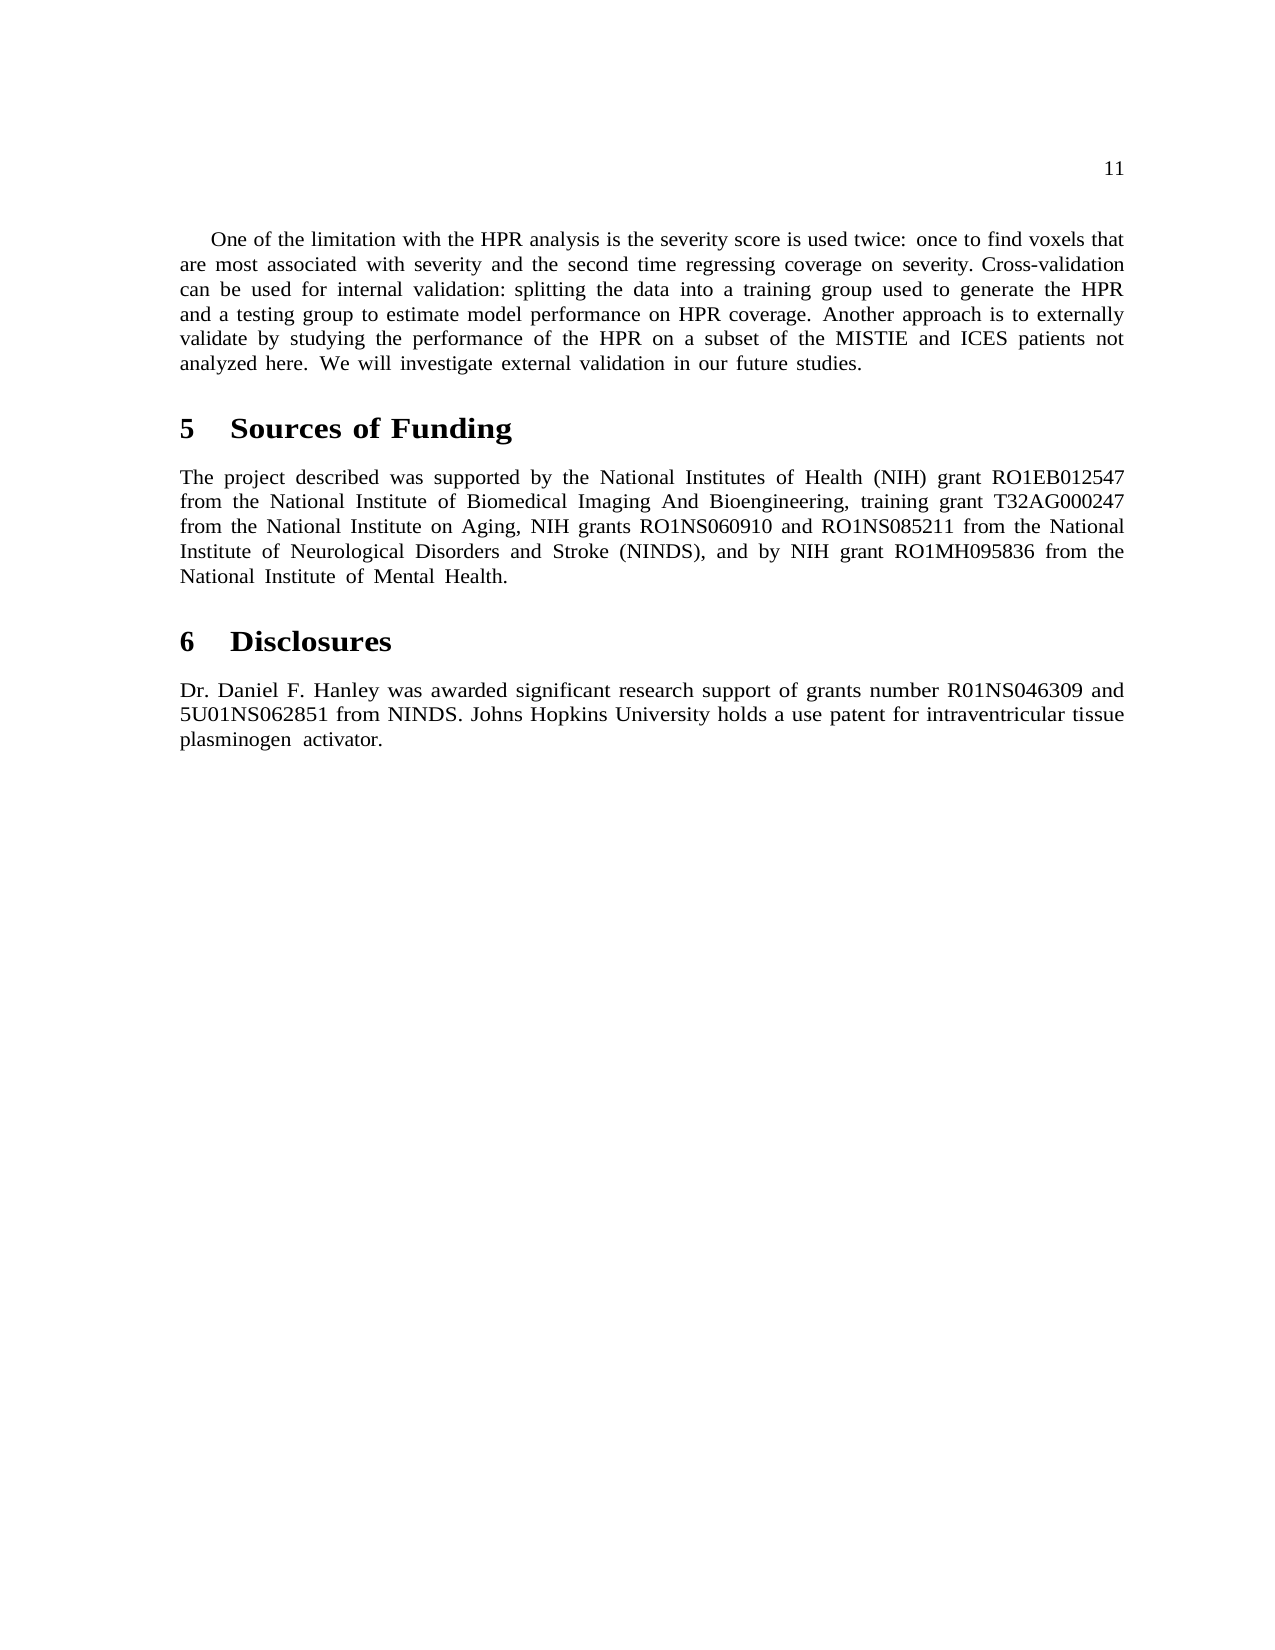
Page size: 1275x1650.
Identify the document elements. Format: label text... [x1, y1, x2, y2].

subtitle Disclosures [179, 624, 1135, 658]
text The project described was supported by the National Institutes of Health (NIH) grant RO1EB012547 from the National Institute of Biomedical Imaging And Bioengineering, training grant T32AG000247 from the National Institute on Aging, NIH grants RO1NS060910 and RO1NS085211 from the National Institute of Neurological Disorders and Stroke (NINDS), and by NIH grant RO1MH095836 from the National Institute of Mental Health. [179, 465, 1125, 588]
text Dr. Daniel F. Hanley was awarded significant research support of grants number R01NS046309 and 5U01NS062851 from NINDS. Johns Hopkins University holds a use patent for intraventricular tissue plasminogen activator. [179, 677, 1125, 751]
text One of the limitation with the HPR analysis is the severity score is used twice: once to find voxels that are most associated with severity and the second time regressing coverage on severity. Cross-validation can be used for internal validation: splitting the data into a training group used to generate the HPR and a testing group to estimate model performance on HPR coverage. Another approach is to externally validate by studying the performance of the HPR on a subset of the MISTIE and ICES patients not analyzed here. We will investigate external validation in our future studies. [179, 227, 1125, 375]
subtitle Sources of Funding [179, 412, 1135, 445]
